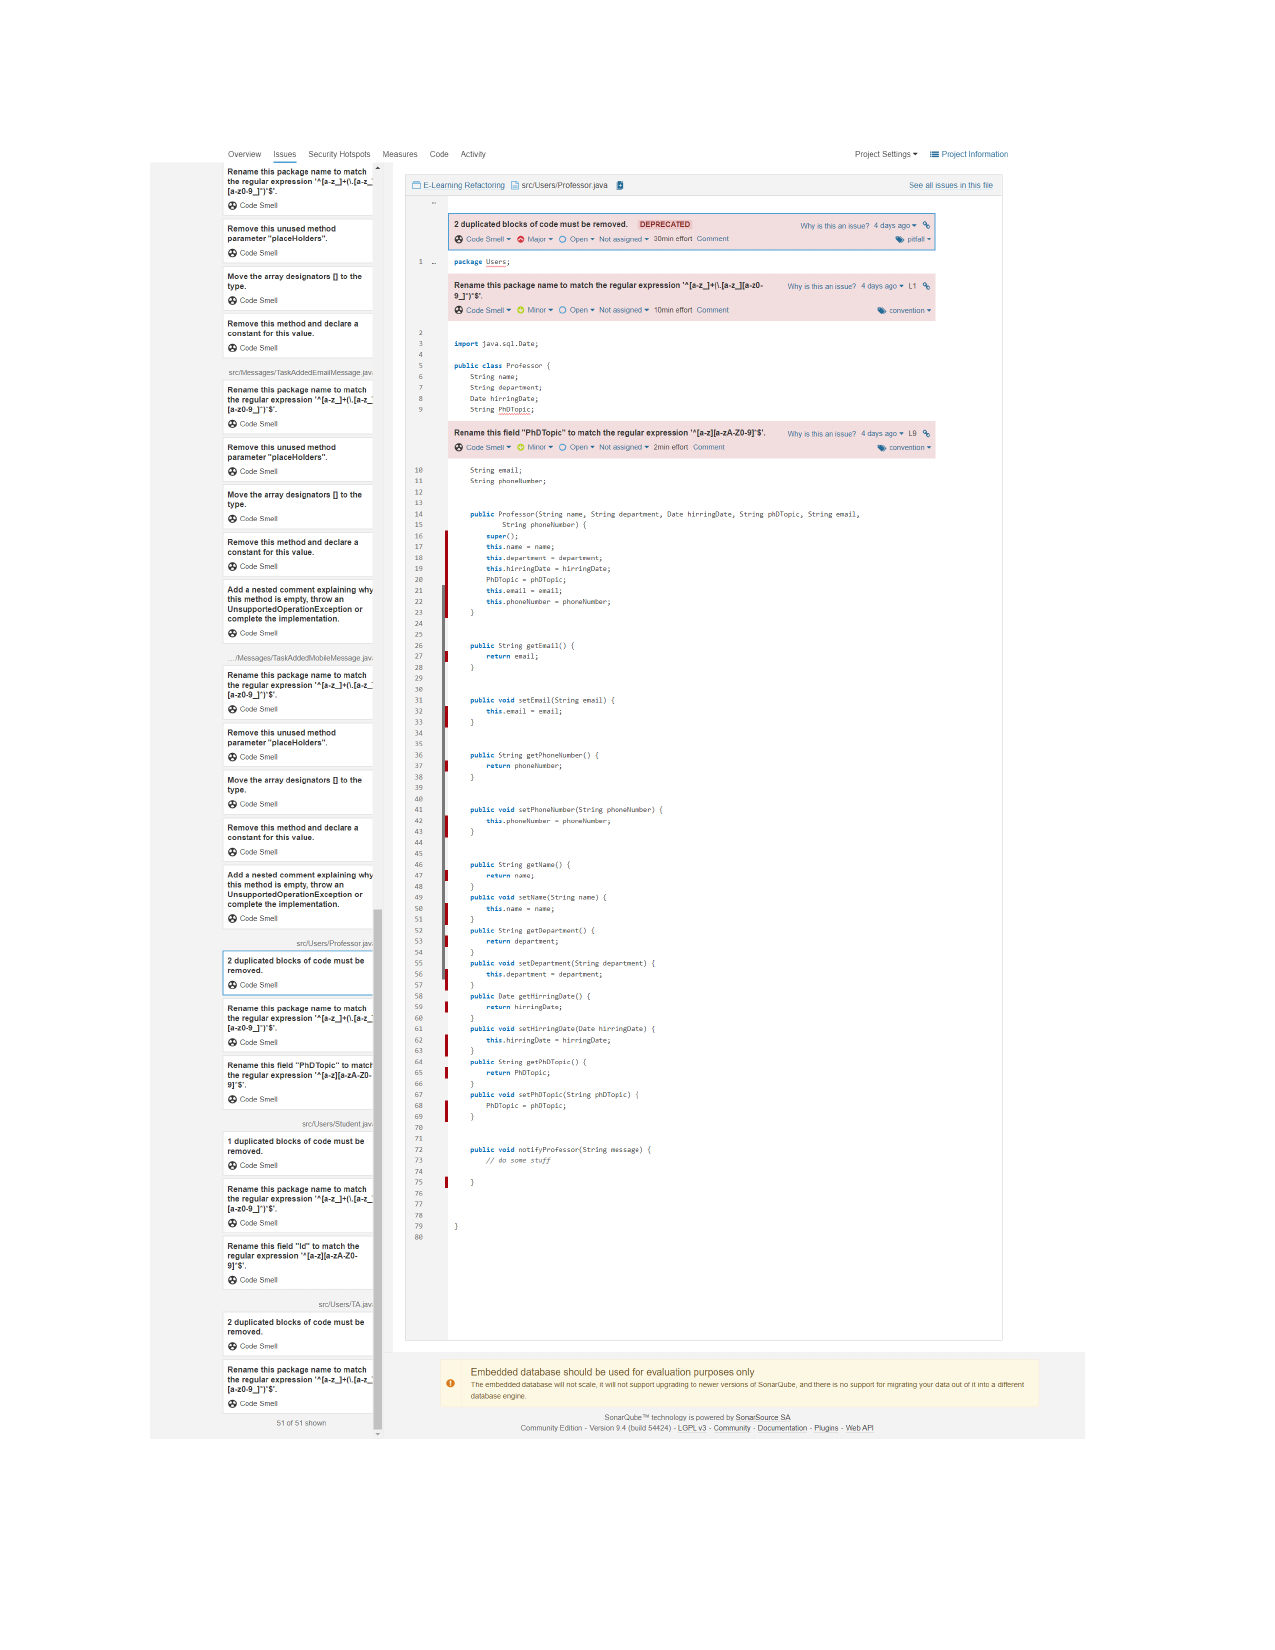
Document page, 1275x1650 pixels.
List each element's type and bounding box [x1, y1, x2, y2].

picture [150, 151, 1085, 1439]
